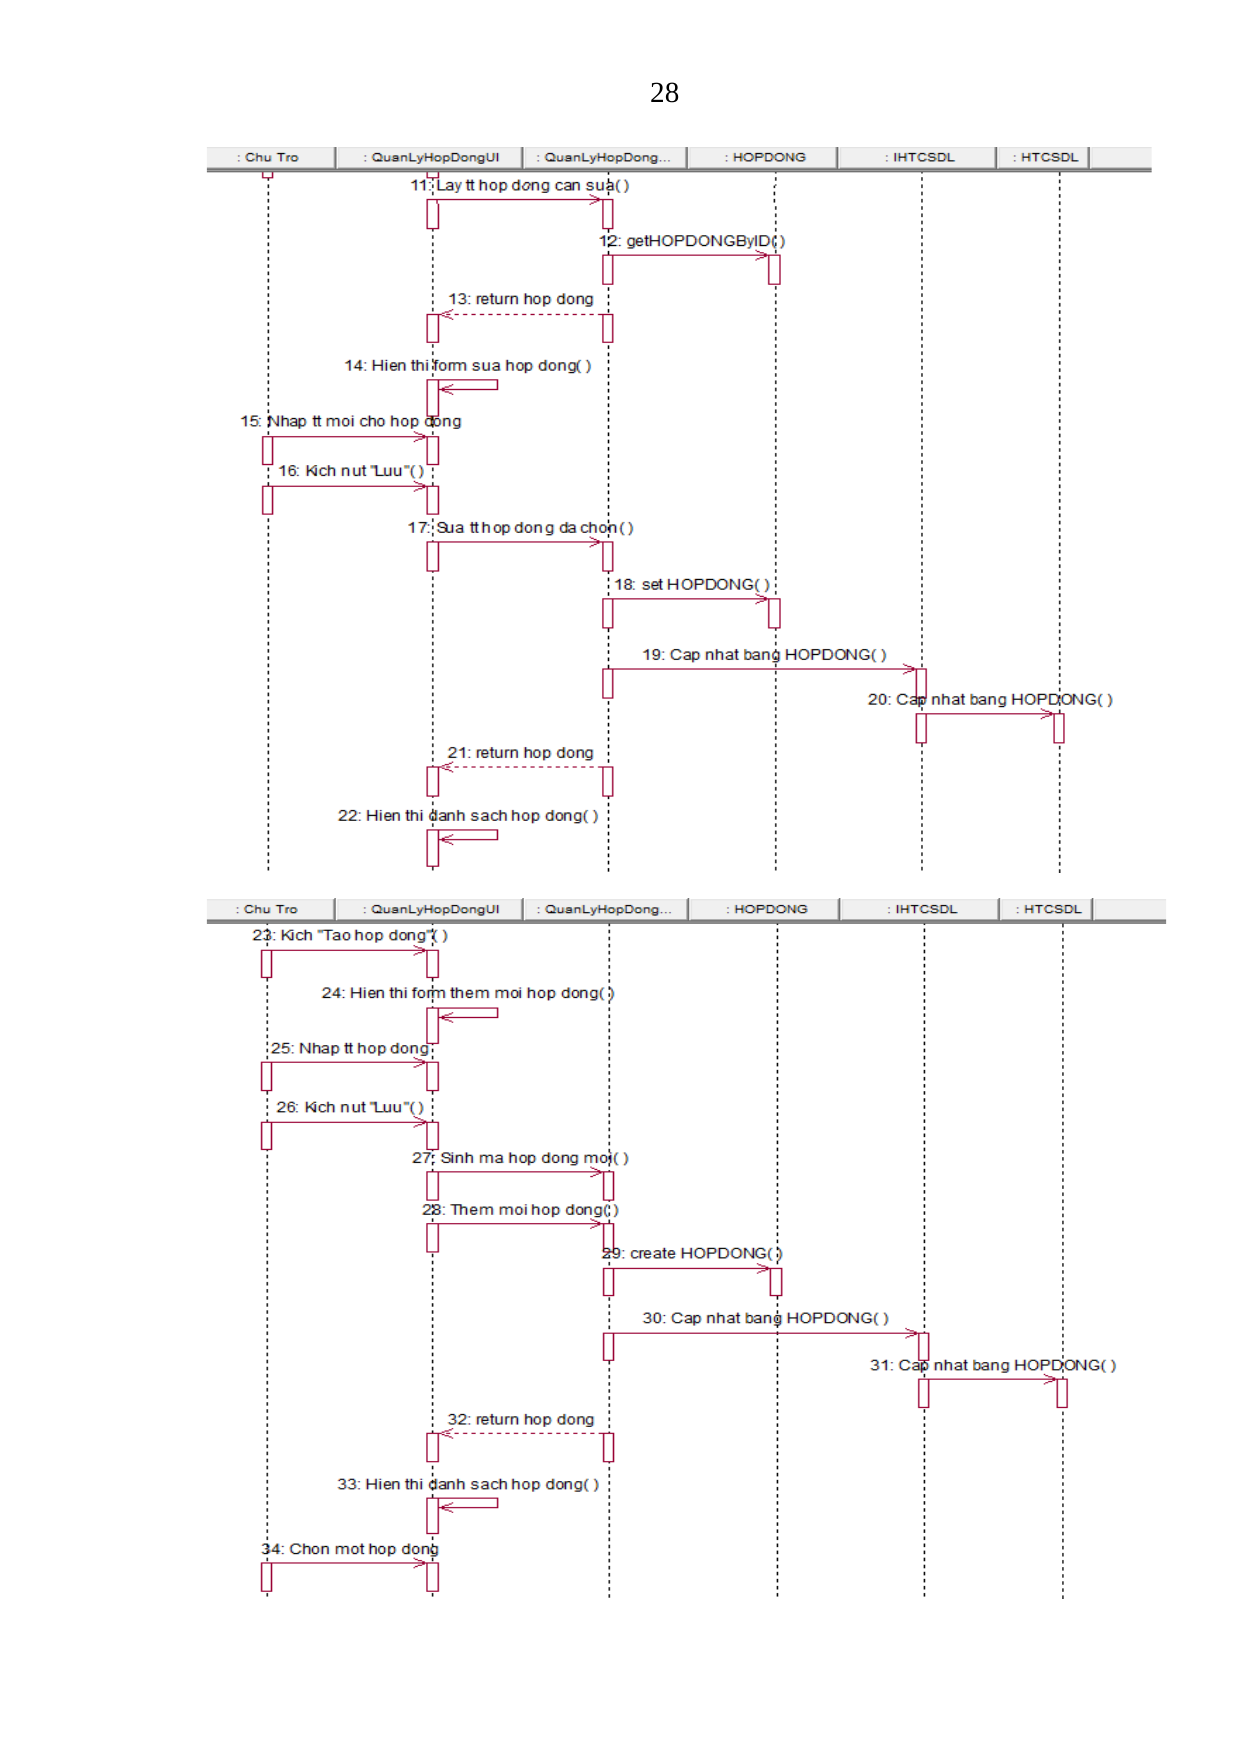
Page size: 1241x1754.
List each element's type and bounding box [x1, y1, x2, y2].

picture [206, 898, 1167, 1599]
picture [206, 147, 1152, 873]
